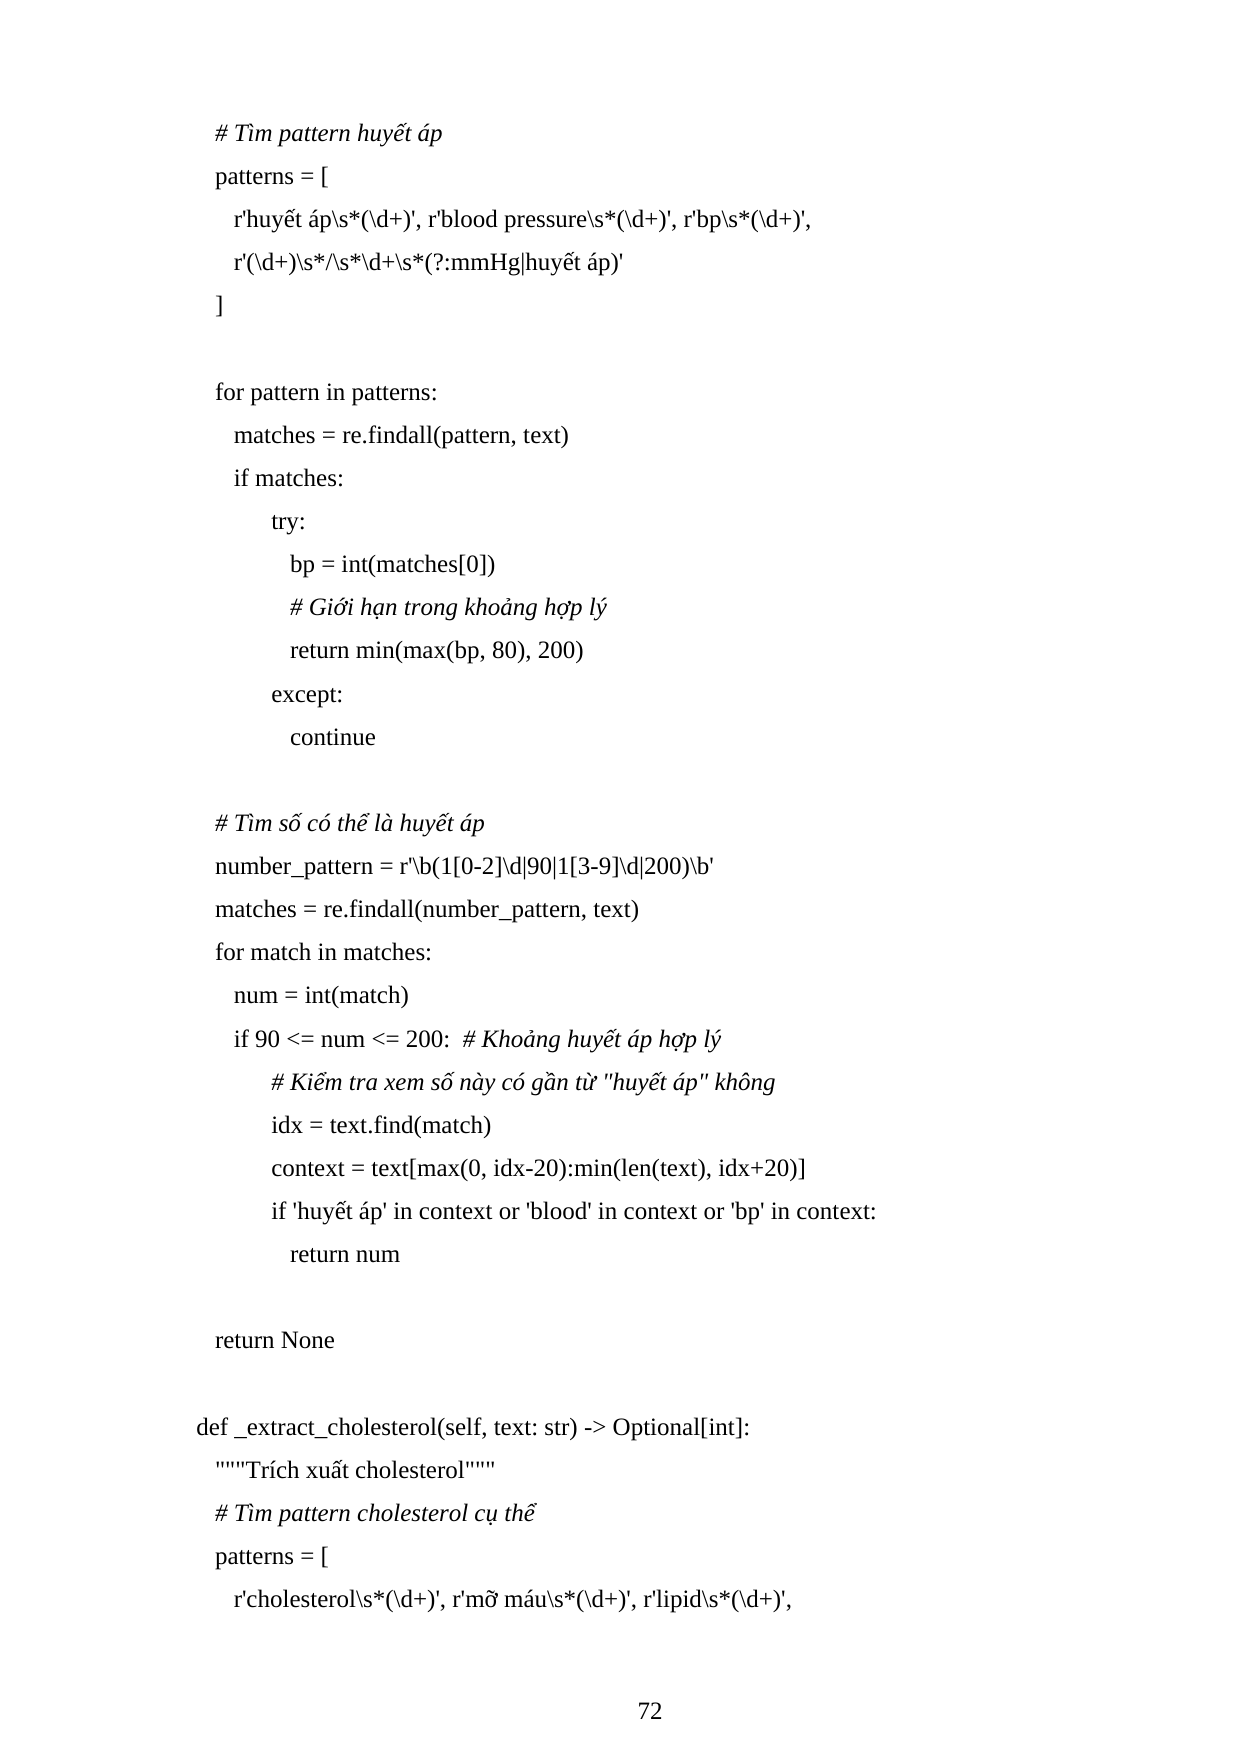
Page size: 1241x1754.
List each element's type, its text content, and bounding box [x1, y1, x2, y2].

text # Tìm số có thể là huyết áp [177, 808, 1122, 837]
text matches = re.findall(number_pattern, text) [177, 894, 1122, 923]
text if 'huyết áp' in context or 'blood' in context or 'bp' in context: [177, 1196, 1122, 1225]
text # Kiểm tra xem số này có gần từ "huyết áp" không [177, 1067, 1122, 1096]
text patterns = [ [177, 1541, 1122, 1570]
text bp = int(matches[0]) [177, 549, 1122, 578]
text number_pattern = r'\b(1[0-2]\d|90|1[3-9]\d|200)\b' [177, 851, 1122, 880]
text if matches: [177, 463, 1122, 492]
text return None [177, 1326, 1122, 1354]
text def _extract_cholesterol(self, text: str) -> Optional[int]: [177, 1412, 1122, 1441]
text # Tìm pattern huyết áp [177, 118, 1122, 147]
text num = int(match) [177, 981, 1122, 1009]
text try: [177, 506, 1122, 535]
text """Trích xuất cholesterol""" [177, 1455, 1122, 1484]
text if 90 <= num <= 200: # Khoảng huyết áp hợp lý [177, 1024, 1122, 1052]
text continue [177, 722, 1122, 751]
text except: [177, 679, 1122, 707]
text r'(\d+)\s*/\s*\d+\s*(?:mmHg|huyết áp)' [177, 247, 1122, 276]
text ] [177, 291, 1122, 319]
text return num [177, 1239, 1122, 1268]
text r'huyết áp\s*(\d+)', r'blood pressure\s*(\d+)', r'bp\s*(\d+)', [177, 204, 1122, 233]
text idx = text.find(match) [177, 1110, 1122, 1139]
text context = text[max(0, idx-20):min(len(text), idx+20)] [177, 1153, 1122, 1182]
text # Giới hạn trong khoảng hợp lý [177, 592, 1122, 621]
text for pattern in patterns: [177, 377, 1122, 406]
text matches = re.findall(pattern, text) [177, 420, 1122, 449]
text # Tìm pattern cholesterol cụ thể [177, 1498, 1122, 1527]
text r'cholesterol\s*(\d+)', r'mỡ máu\s*(\d+)', r'lipid\s*(\d+)', [177, 1584, 1122, 1613]
text return min(max(bp, 80), 200) [177, 636, 1122, 664]
text patterns = [ [177, 161, 1122, 190]
text for match in matches: [177, 937, 1122, 966]
